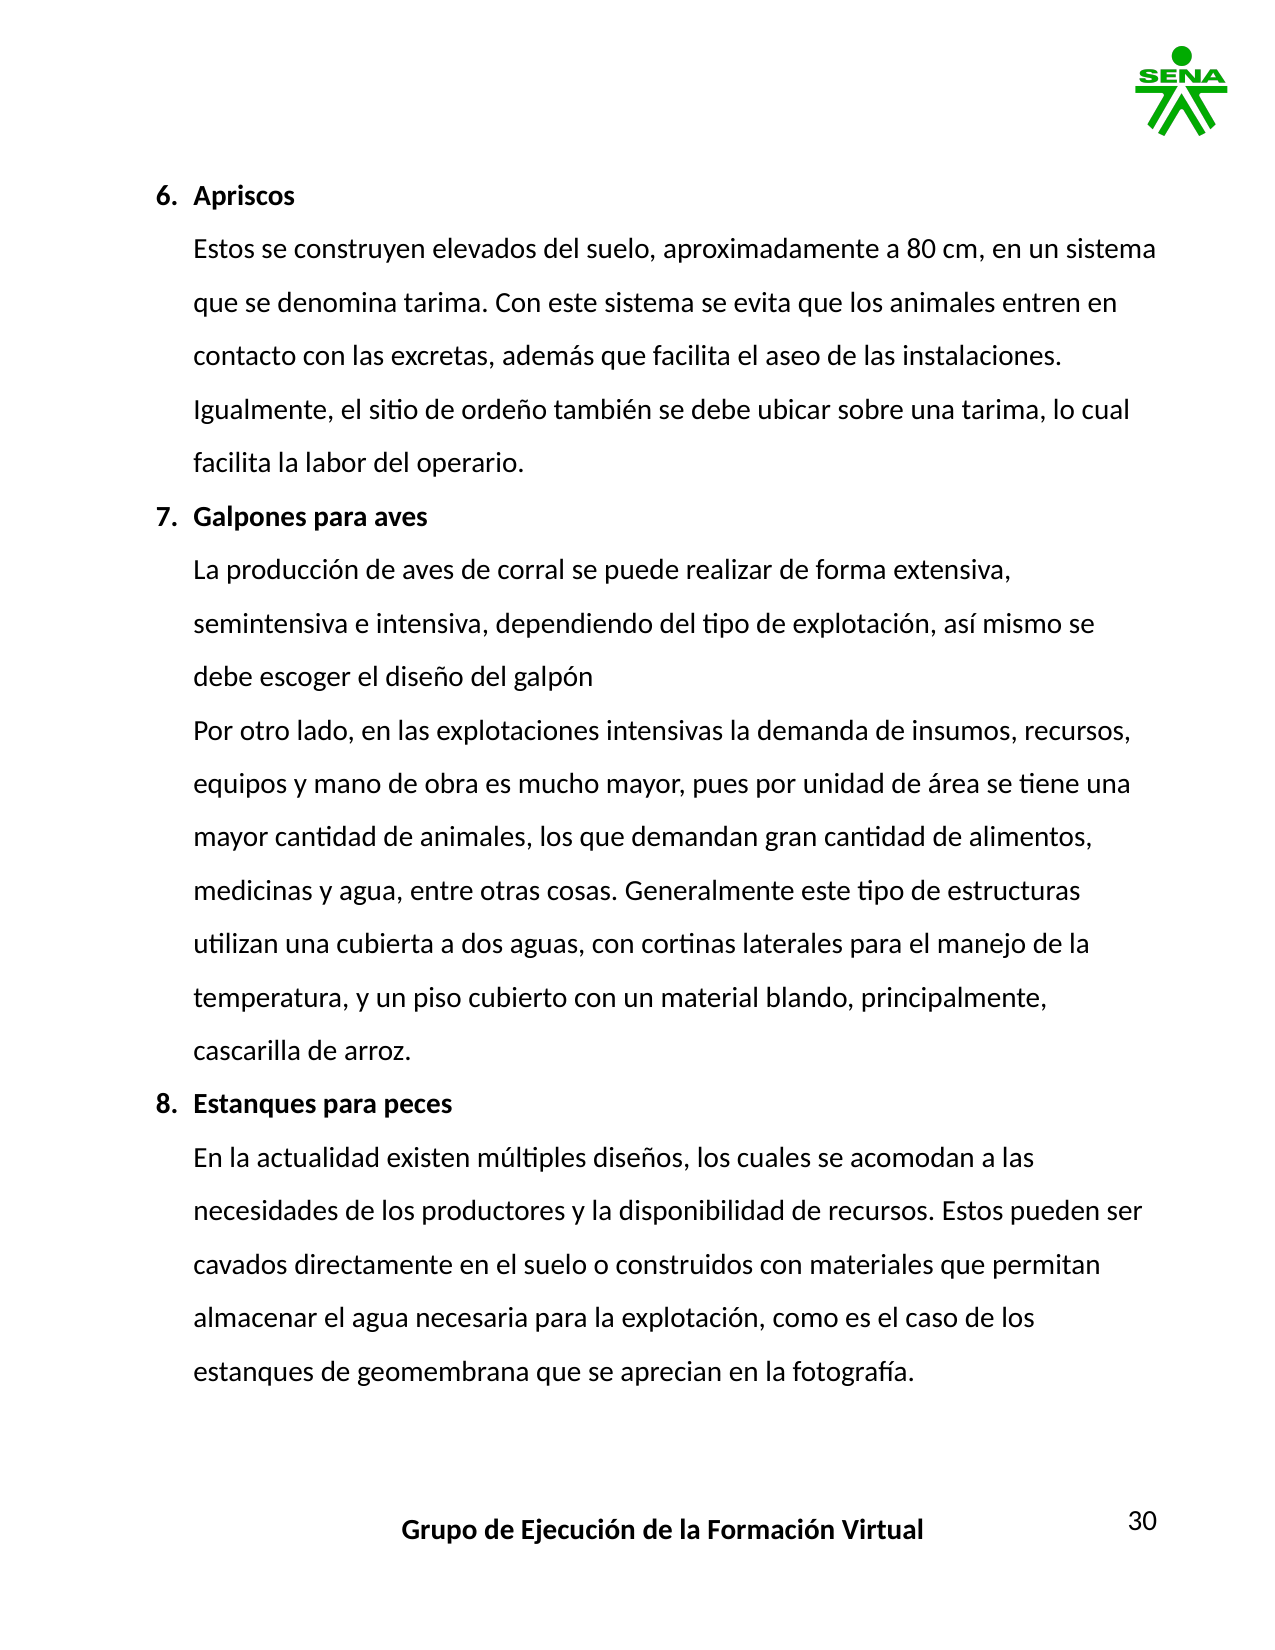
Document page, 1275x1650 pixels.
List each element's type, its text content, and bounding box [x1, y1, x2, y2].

list Apriscos [156, 177, 1157, 213]
list En la actualidad existen múltiples diseños, los cuales se acomodan a las necesidades de los productores y la disponibilidad de recursos. Estos pueden ser cavados directamente en el suelo o construidos con materiales que permitan almacenar el agua necesaria para la explotación, como es el caso de los estanques de geomembrana que se aprecian en la fotografía. [193, 1139, 1157, 1388]
list La producción de aves de corral se puede realizar de forma extensiva, semintensiva e intensiva, dependiendo del tipo de explotación, así mismo se debe escoger el diseño del galpón [193, 551, 1157, 694]
list Estos se construyen elevados del suelo, aproximadamente a 80 cm, en un sistema que se denomina tarima. Con este sistema se evita que los animales entren en contacto con las excretas, además que facilita el aseo de las instalaciones. Igualmente, el sitio de ordeño también se debe ubicar sobre una tarima, lo cual facilita la labor del operario. [193, 231, 1157, 480]
list Galpones para aves [156, 498, 1157, 533]
list Por otro lado, en las explotaciones intensivas la demanda de insumos, recursos, equipos y mano de obra es mucho mayor, pues por unidad de área se tiene una mayor cantidad de animales, los que demandan gran cantidad de alimentos, medicinas y agua, entre otras cosas. Generalmente este tipo de estructuras utilizan una cubierta a dos aguas, con cortinas laterales para el manejo de la temperatura, y un piso cubierto con un material blando, principalmente, cascarilla de arroz. [193, 712, 1157, 1068]
list Estanques para peces [156, 1086, 1157, 1121]
picture [1135, 46, 1228, 136]
